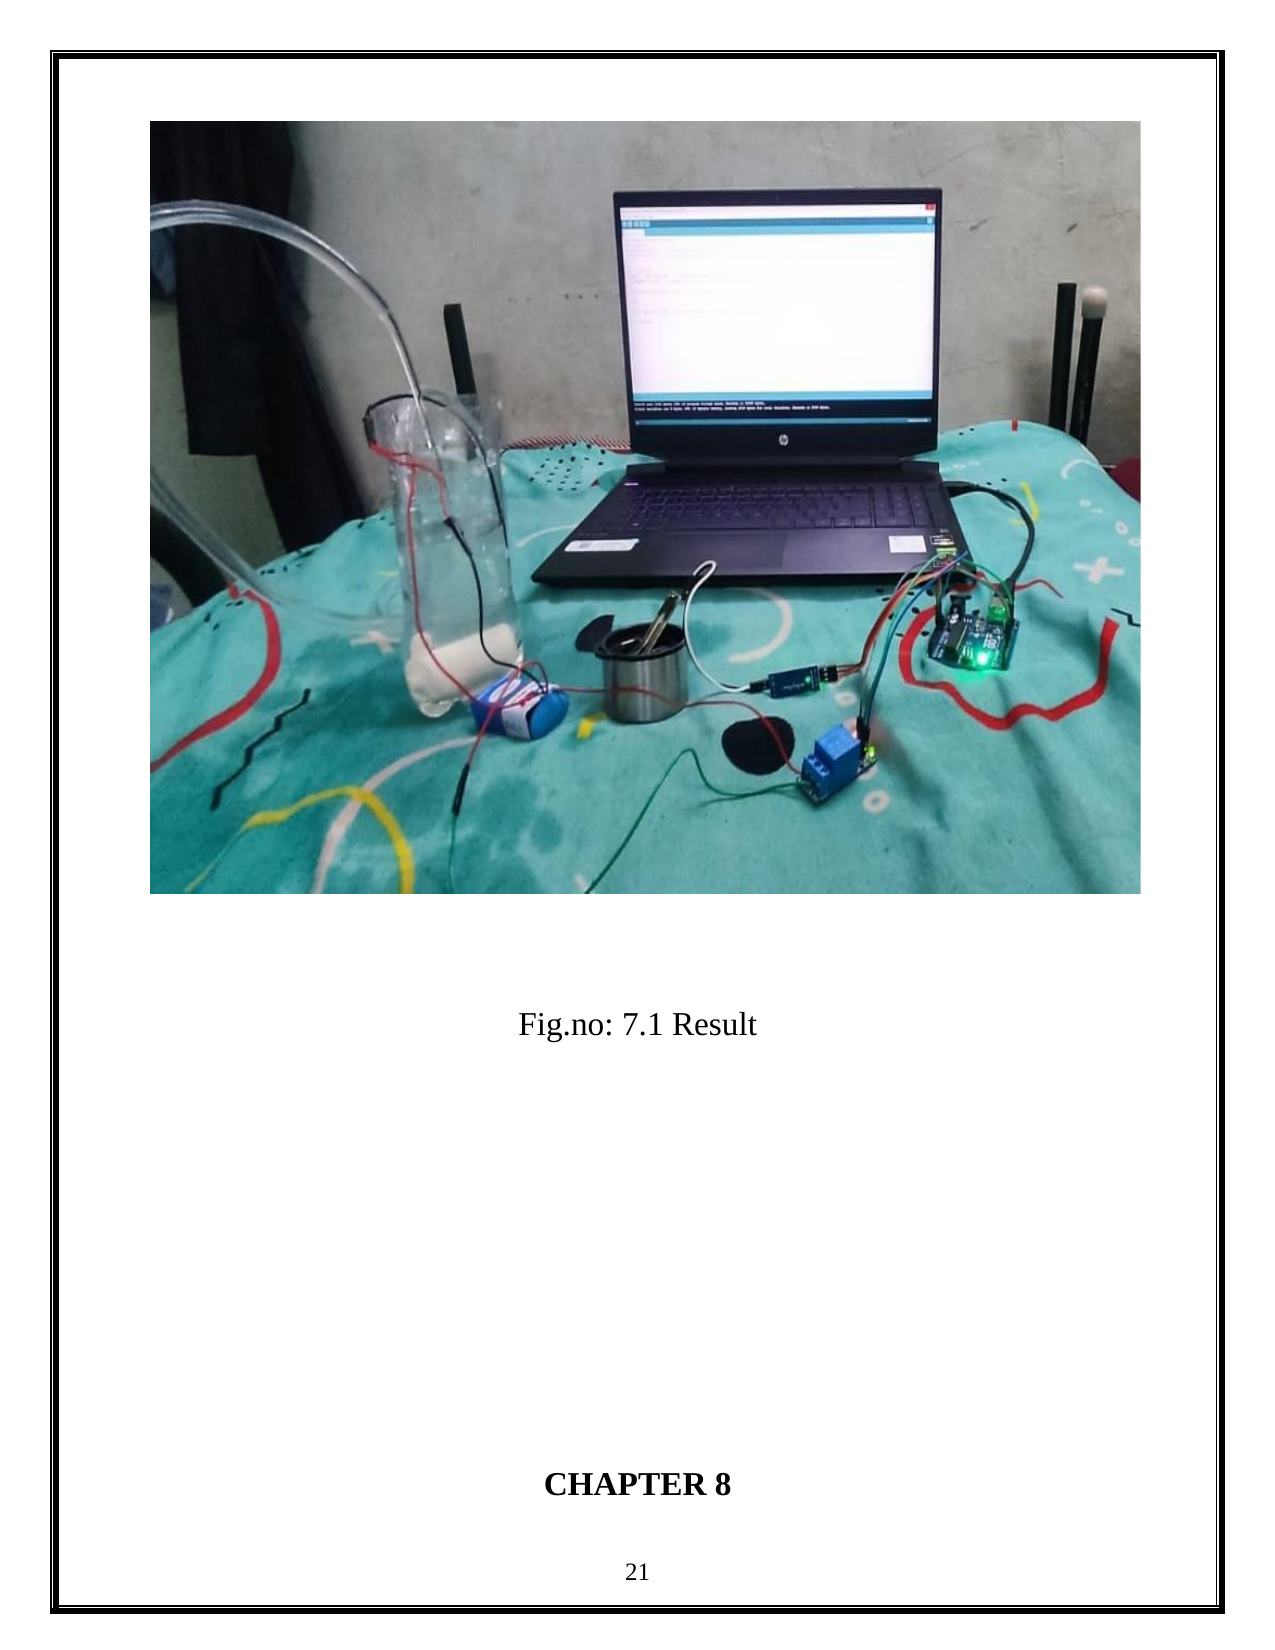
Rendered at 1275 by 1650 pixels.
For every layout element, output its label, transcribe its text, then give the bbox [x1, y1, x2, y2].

title Fig.no: 7.1 Result [150, 1004, 1125, 1042]
title CHAPTER 8 [150, 1464, 1125, 1502]
picture [150, 121, 1141, 894]
